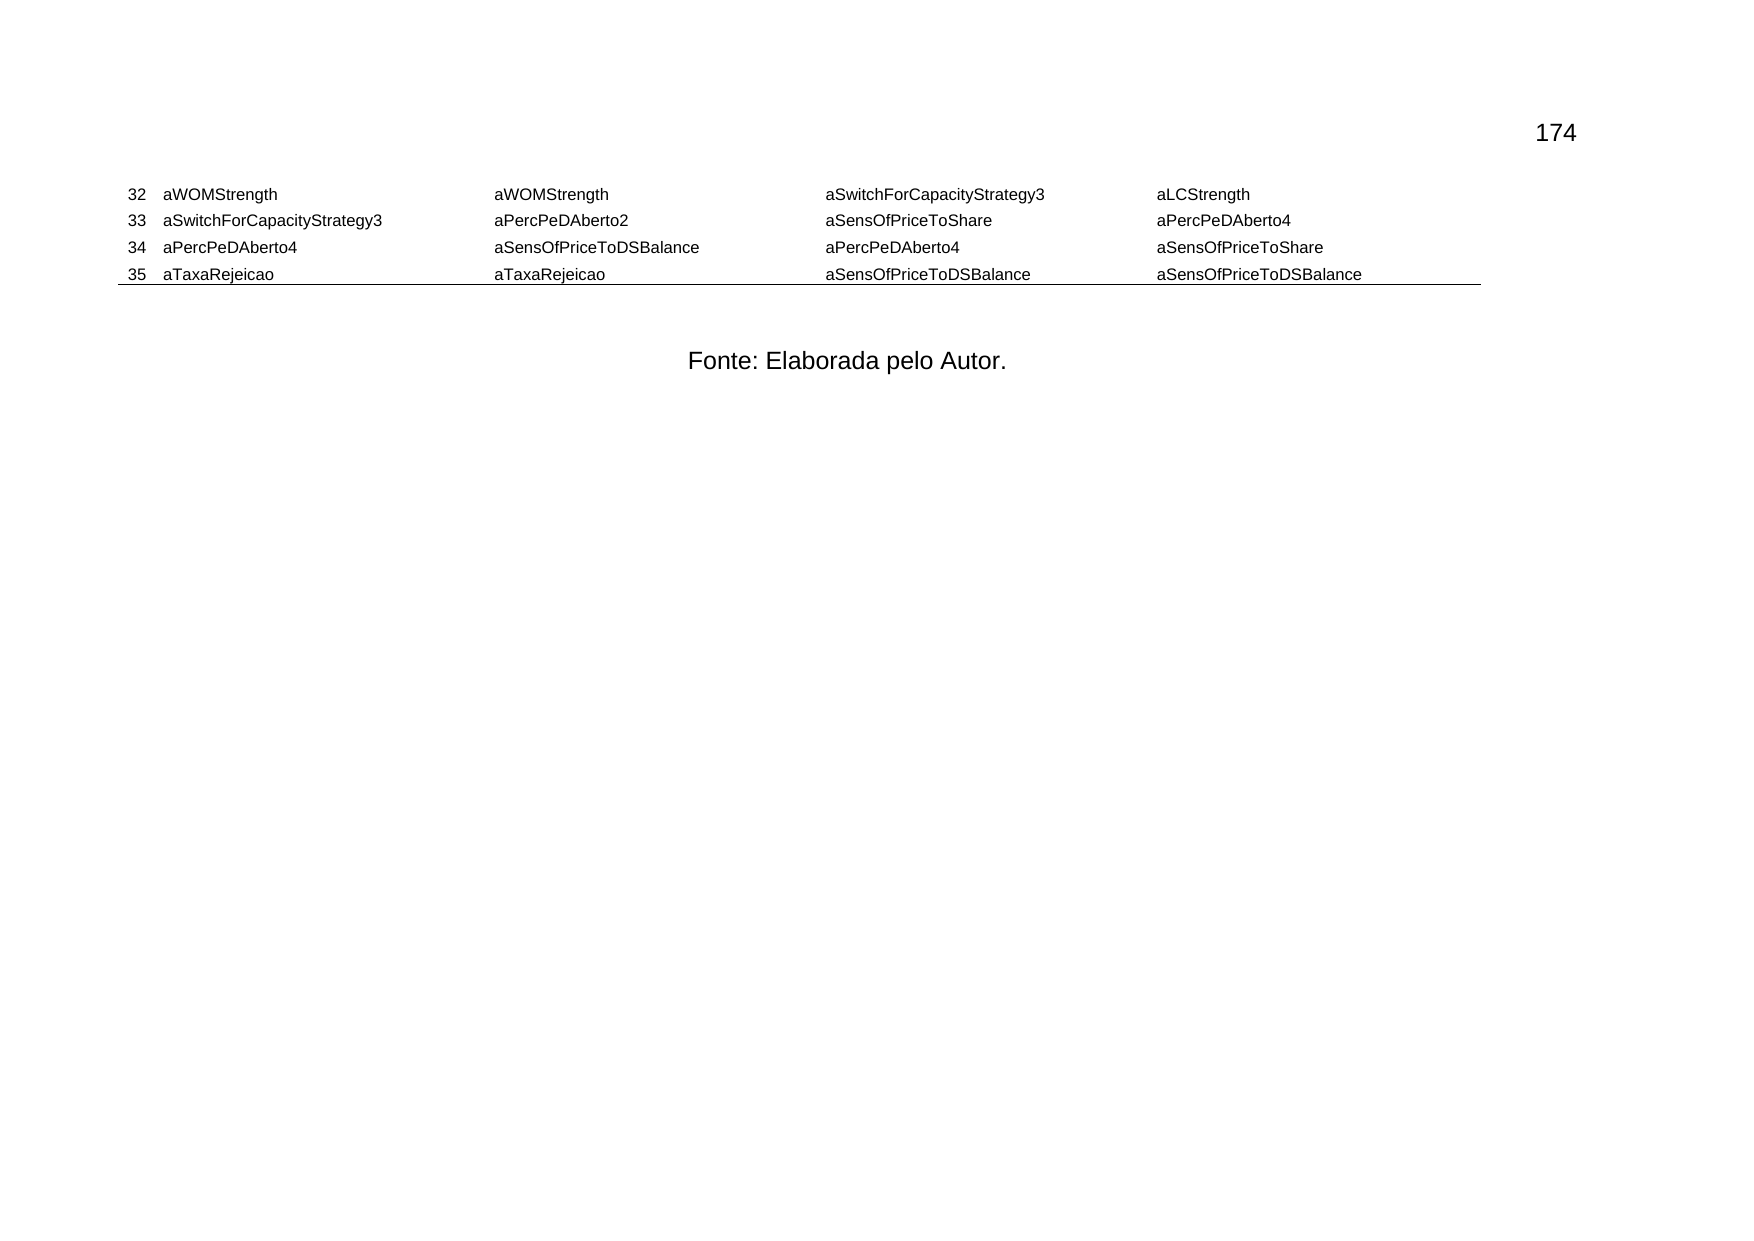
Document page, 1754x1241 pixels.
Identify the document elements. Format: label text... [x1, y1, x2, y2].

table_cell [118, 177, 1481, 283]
text Fonte: Elaborada pelo Autor. [118, 346, 1577, 375]
